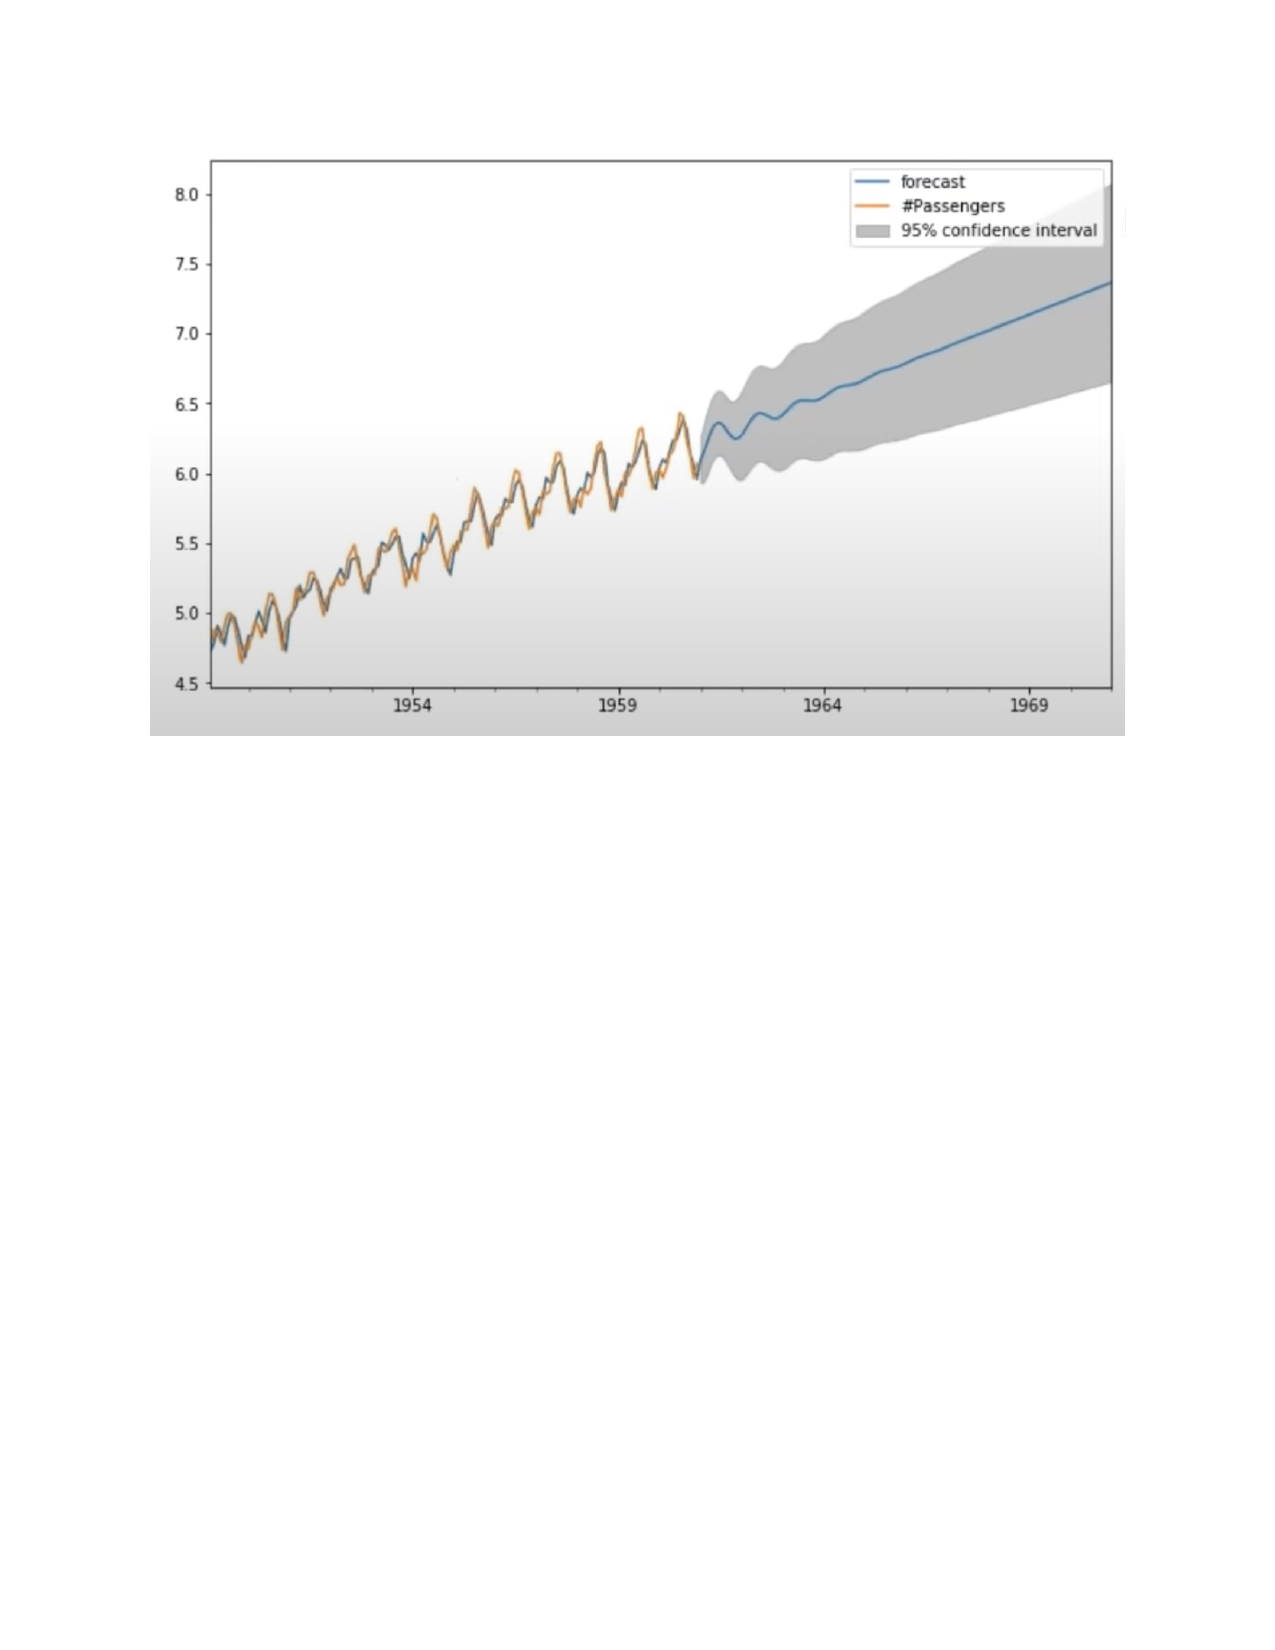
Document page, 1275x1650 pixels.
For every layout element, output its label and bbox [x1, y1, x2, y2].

picture [150, 150, 1125, 736]
